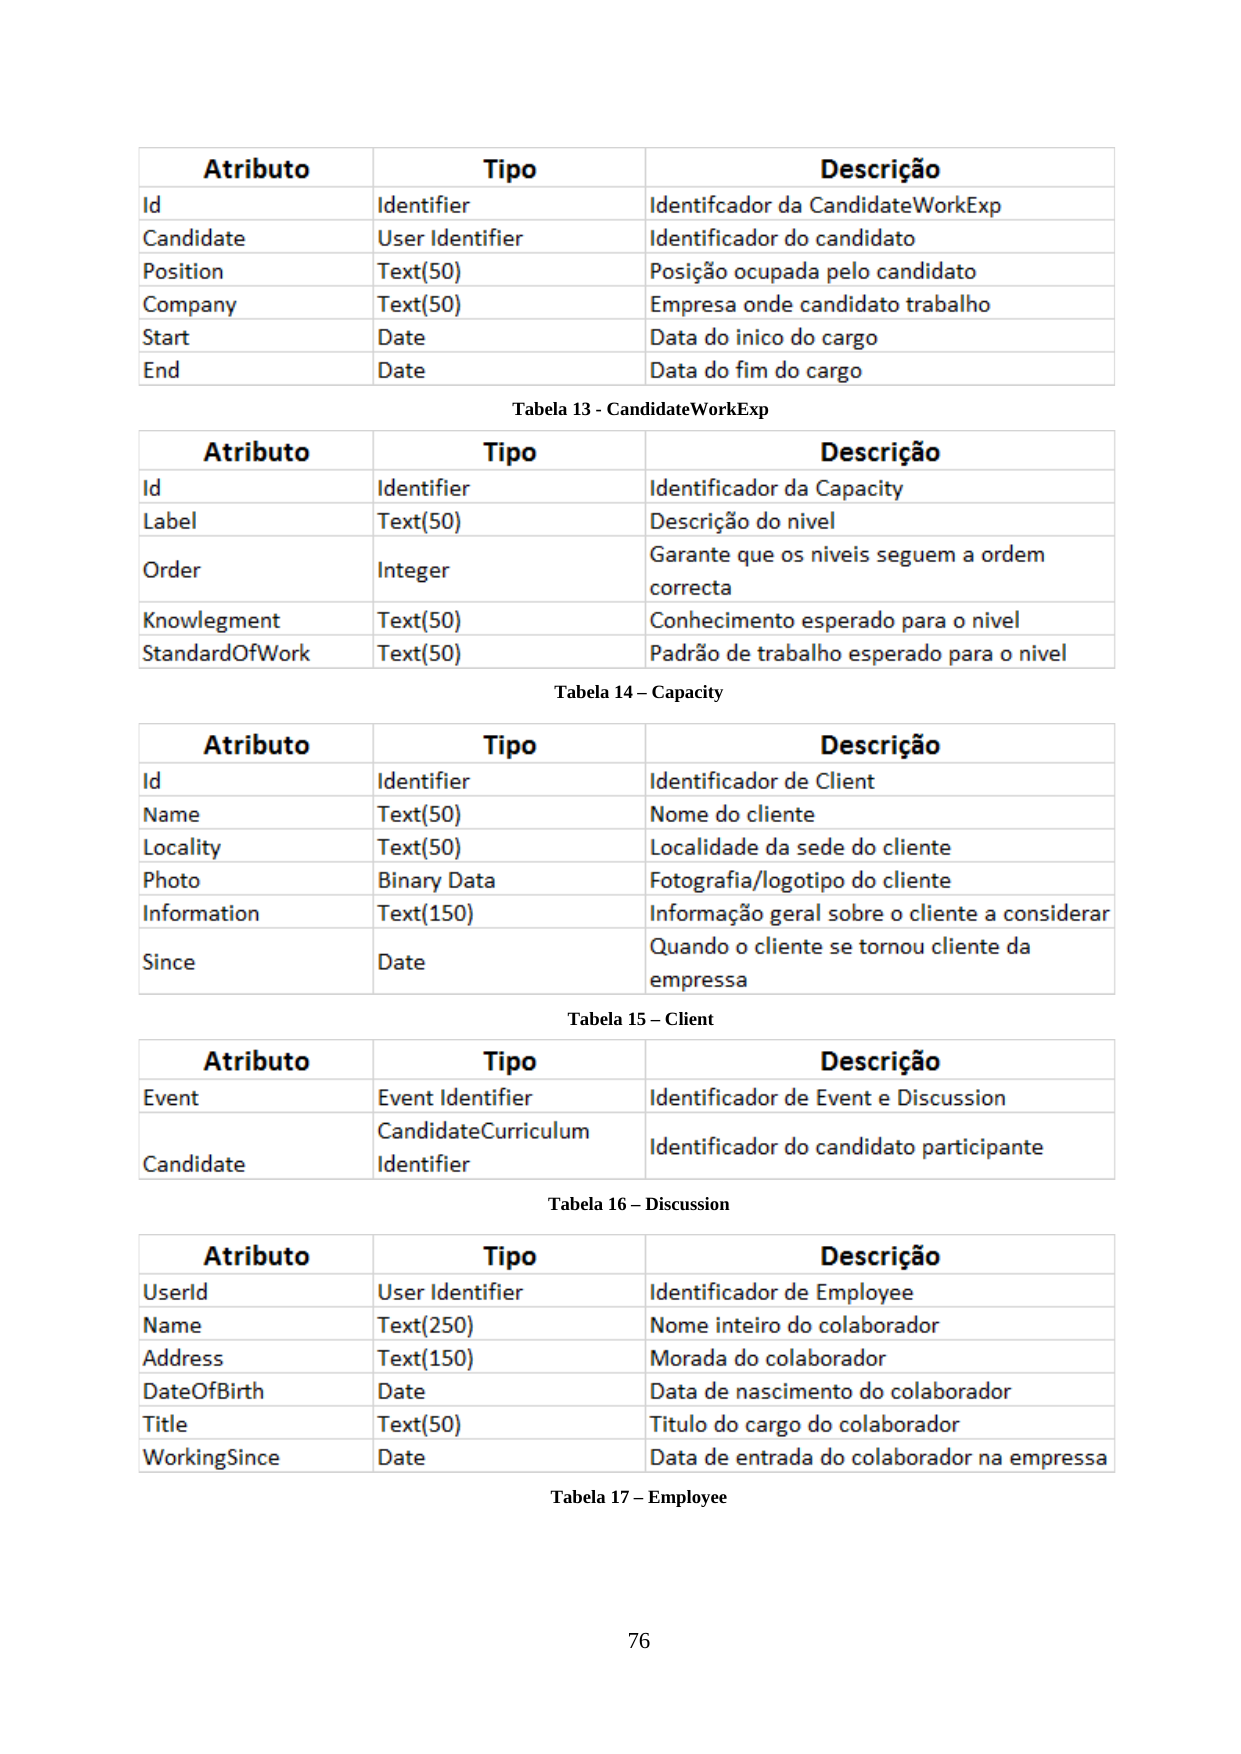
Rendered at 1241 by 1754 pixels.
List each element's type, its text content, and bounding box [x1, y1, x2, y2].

picture [138, 723, 1116, 995]
picture [138, 1234, 1116, 1473]
picture [138, 1039, 1116, 1180]
picture [138, 147, 1116, 386]
text Tabela 13 - CandidateWorkExp [177, 398, 1063, 420]
text Tabela 15 – Client [177, 1007, 1063, 1029]
picture [138, 430, 1116, 669]
